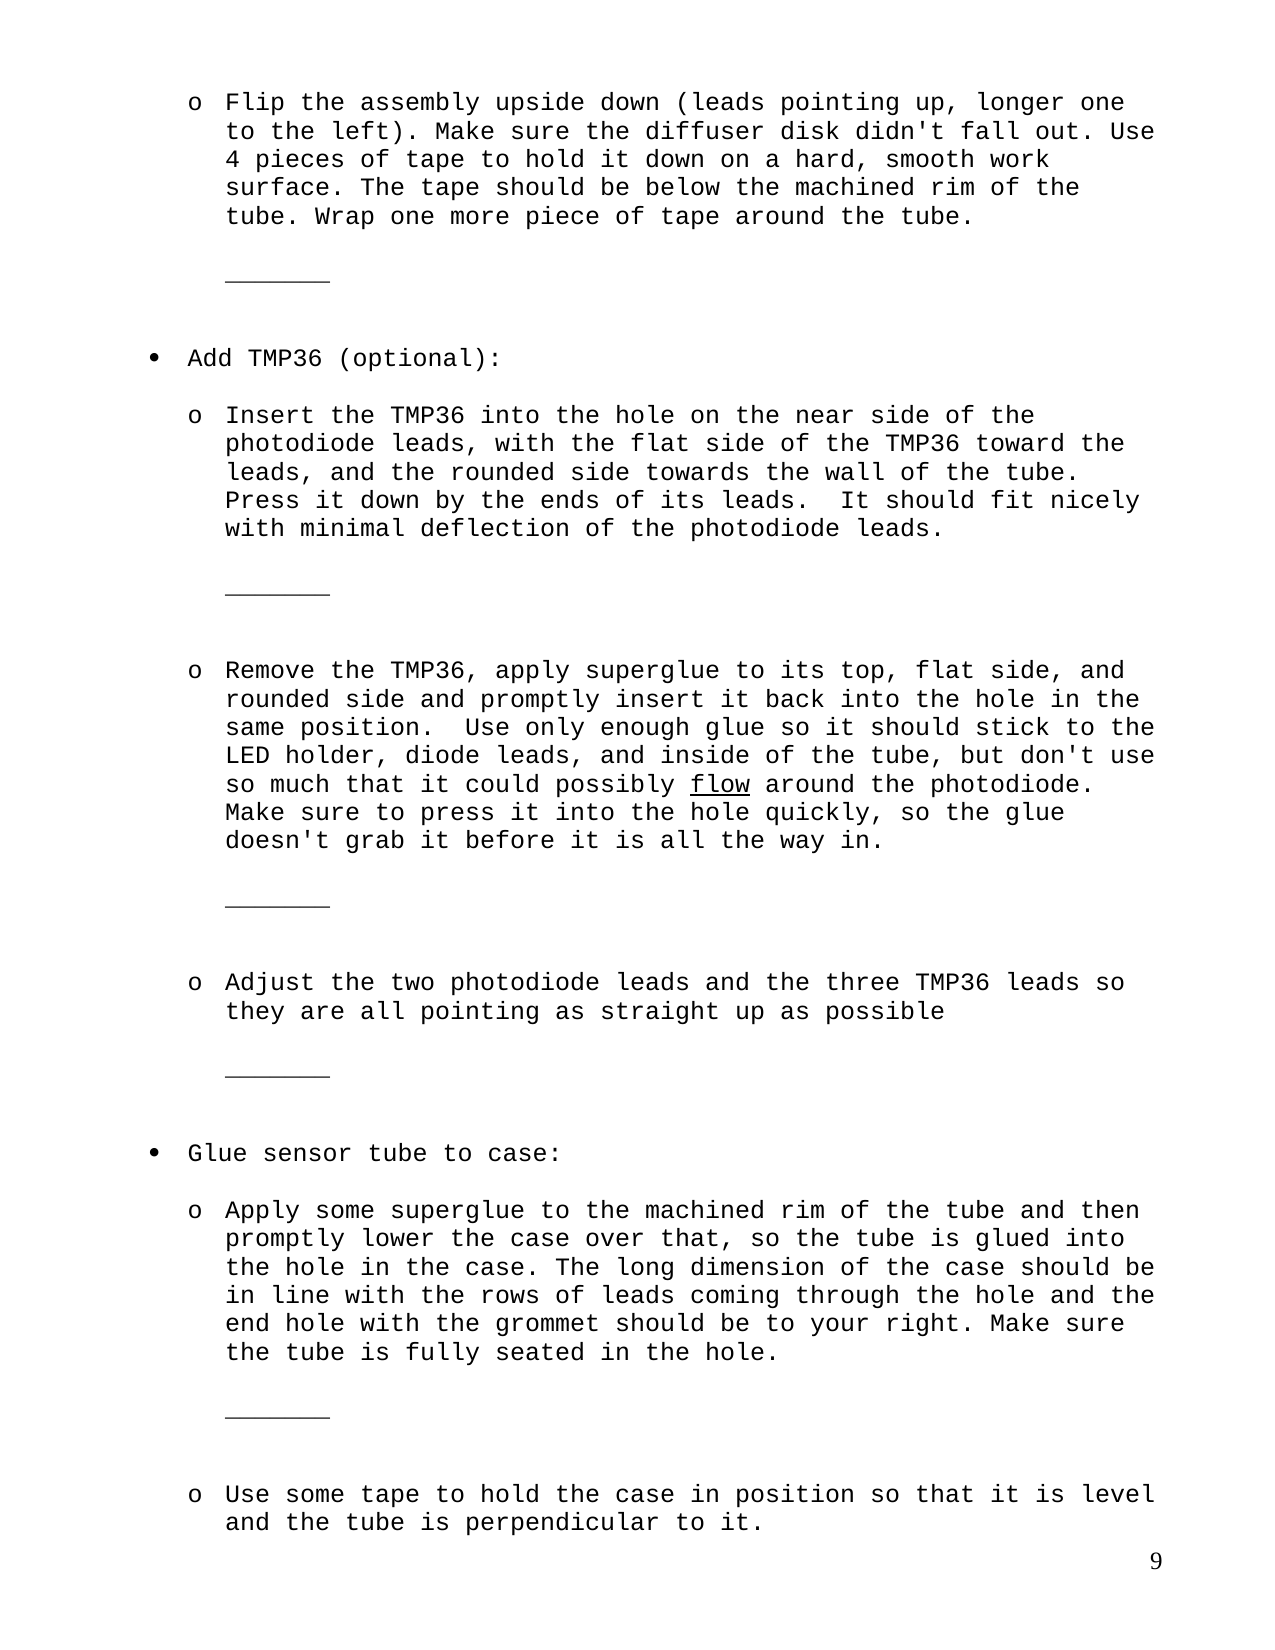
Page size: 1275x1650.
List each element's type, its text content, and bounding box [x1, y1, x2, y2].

list Apply some superglue to the machined rim of the tube and then promptly lower the case over that, so the tube is glued into the hole in the case. The long dimension of the case should be in line with the rows of leads coming through the hole and the end hole with the grommet should be to your right. Make sure the tube is fully seated in the hole. _______ [187, 1197, 1162, 1453]
list Insert the TMP36 into the hole on the near side of the photodiode leads, with the flat side of the TMP36 toward the leads, and the rounded side towards the wall of the tube. Press it down by the ends of its leads. It should fit nicely with minimal deflection of the photodiode leads. _______ [187, 402, 1162, 629]
list Flip the assembly upside down (leads pointing up, longer one to the left). Make sure the diffuser disk didn't fall out. Use 4 pieces of tape to hold it down on a hard, smooth work surface. The tape should be below the machined rim of the tube. Wrap one more piece of tape around the tube. _______ [187, 90, 1162, 317]
list Adjust the two photodiode leads and the three TMP36 leads so they are all pointing as straight up as possible _______ [187, 970, 1162, 1112]
list Glue sensor tube to case: [150, 1140, 1162, 1197]
list Remove the TMP36, apply superglue to its top, flat side, and rounded side and promptly insert it back into the hole in the same position. Use only enough glue so it should stick to the LED holder, diode leads, and inside of the tube, but don't use so much that it could possibly flow around the photodiode. Make sure to press it into the hole quickly, so the glue doesn't grab it before it is all the way in. _______ [187, 658, 1162, 942]
list Add TMP36 (optional): [150, 345, 1162, 402]
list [187, 1481, 1162, 1538]
